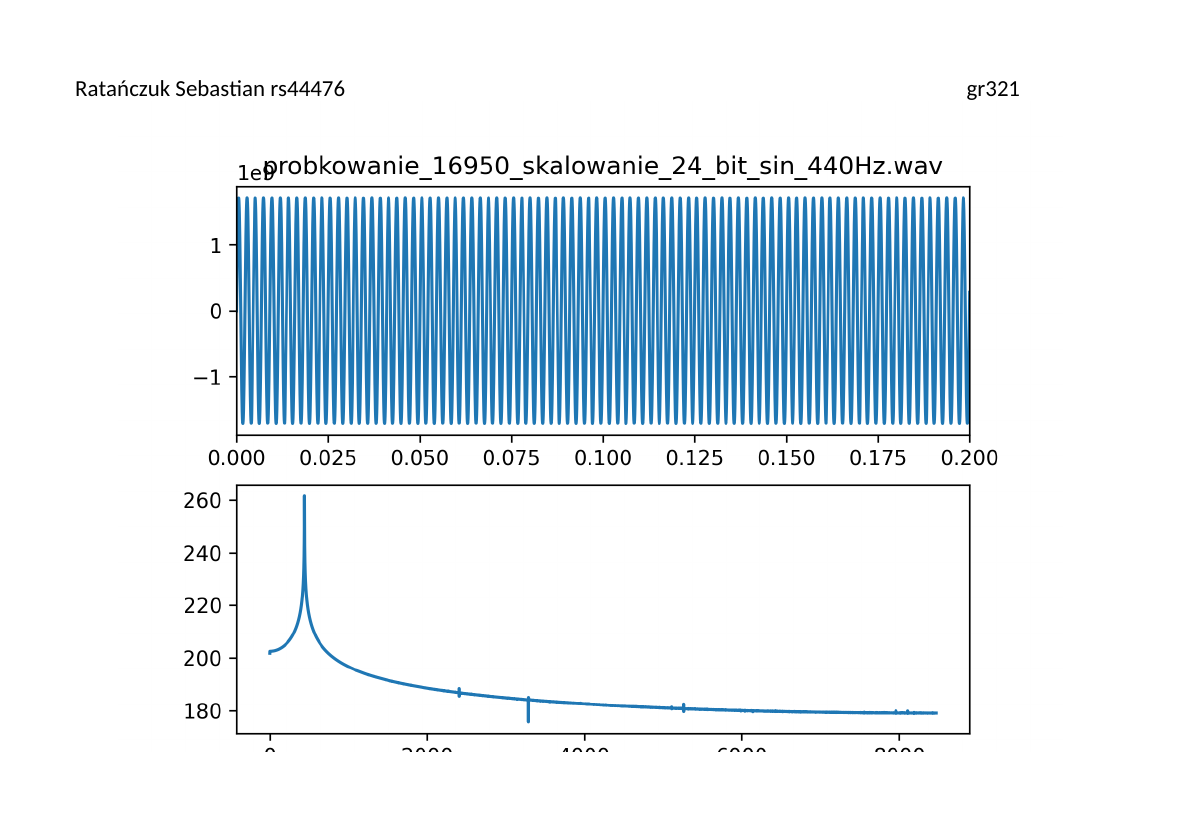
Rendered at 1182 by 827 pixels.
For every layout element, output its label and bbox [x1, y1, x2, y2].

picture [118, 101, 1063, 752]
